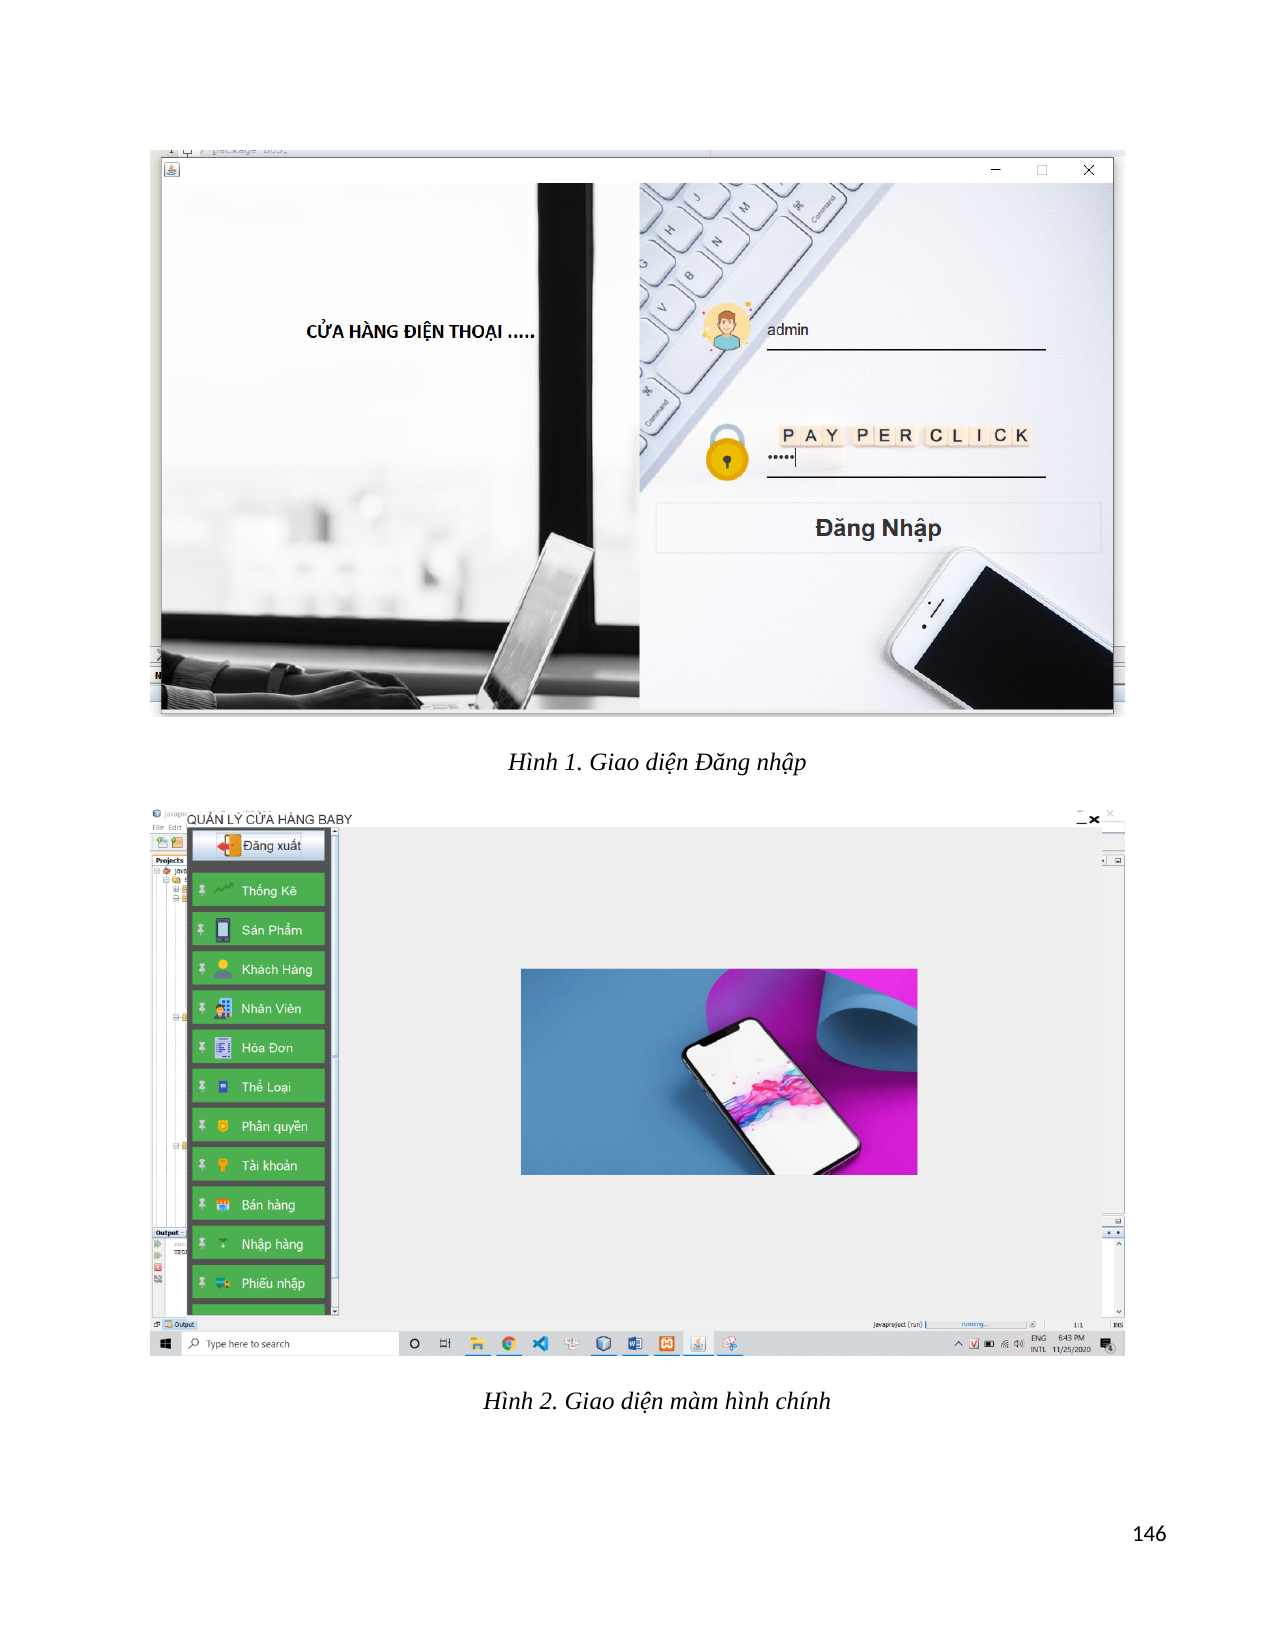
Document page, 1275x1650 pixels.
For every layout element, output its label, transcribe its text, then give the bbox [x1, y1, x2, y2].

picture [150, 150, 1125, 717]
text Hình 2. Giao diện màm hình chính [150, 1386, 1167, 1415]
picture [150, 807, 1125, 1356]
text Hình 1. Giao diện Đăng nhập [150, 747, 1167, 776]
